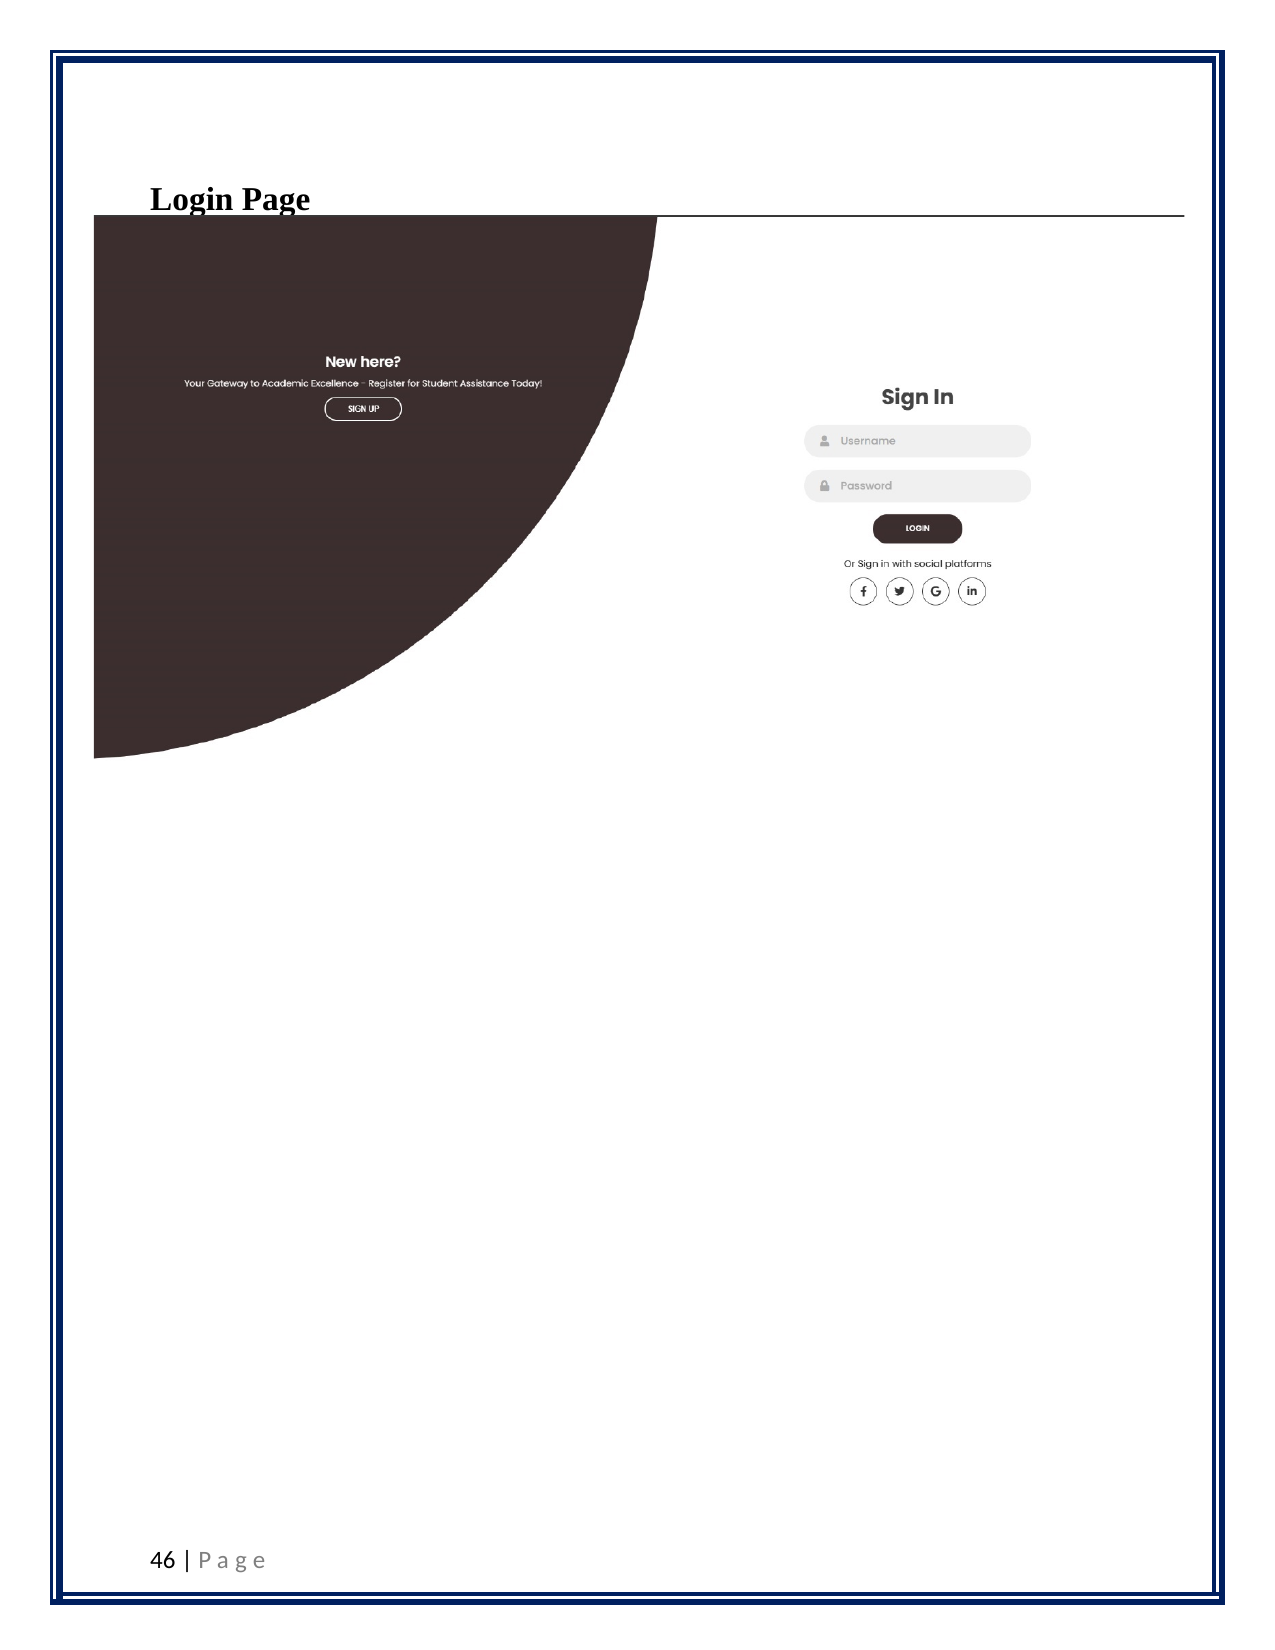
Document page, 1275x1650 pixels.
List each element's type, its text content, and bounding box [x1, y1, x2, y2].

picture [93, 215, 1185, 764]
subtitle Login Page [150, 179, 1125, 215]
